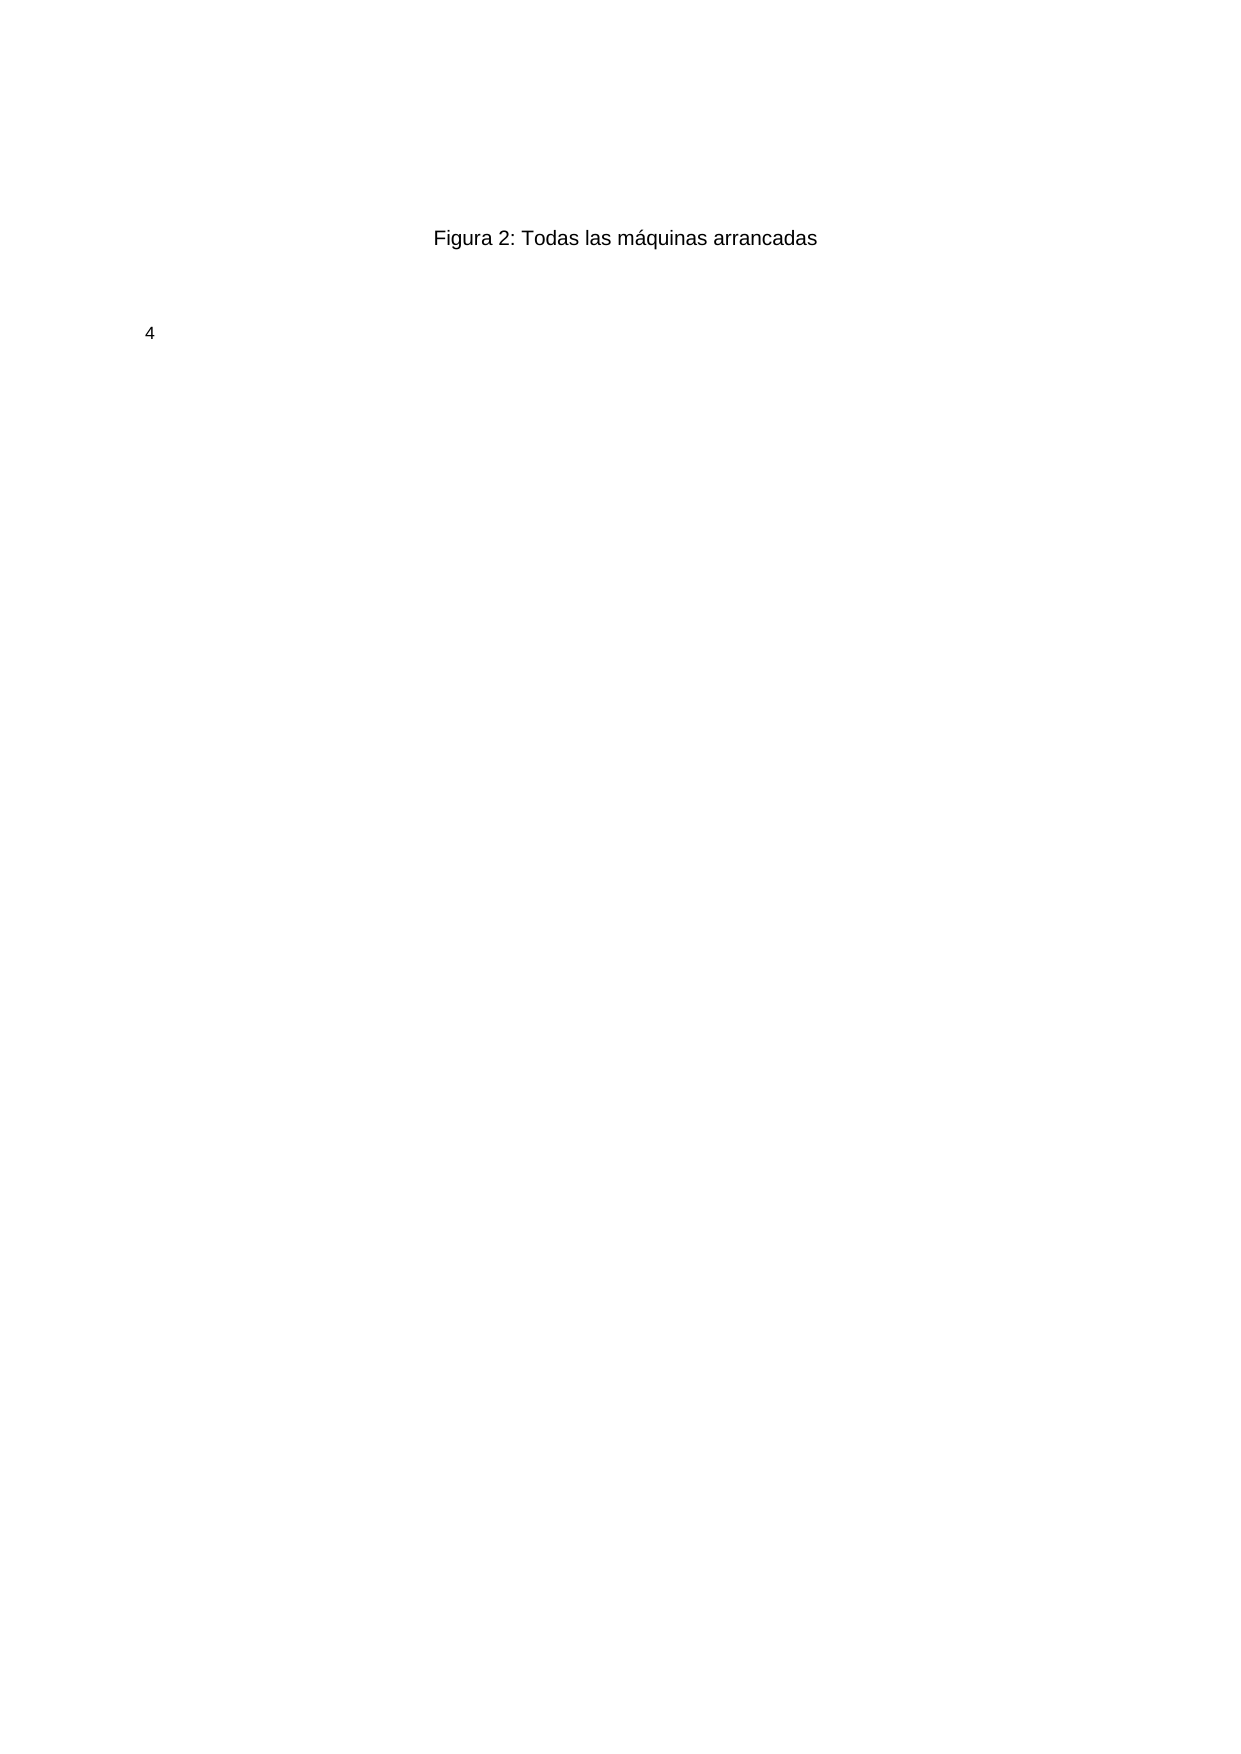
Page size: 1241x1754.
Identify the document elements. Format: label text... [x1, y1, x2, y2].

text Figura 2: Todas las máquinas arrancadas [433, 226, 1157, 249]
text 4 [145, 323, 1157, 343]
